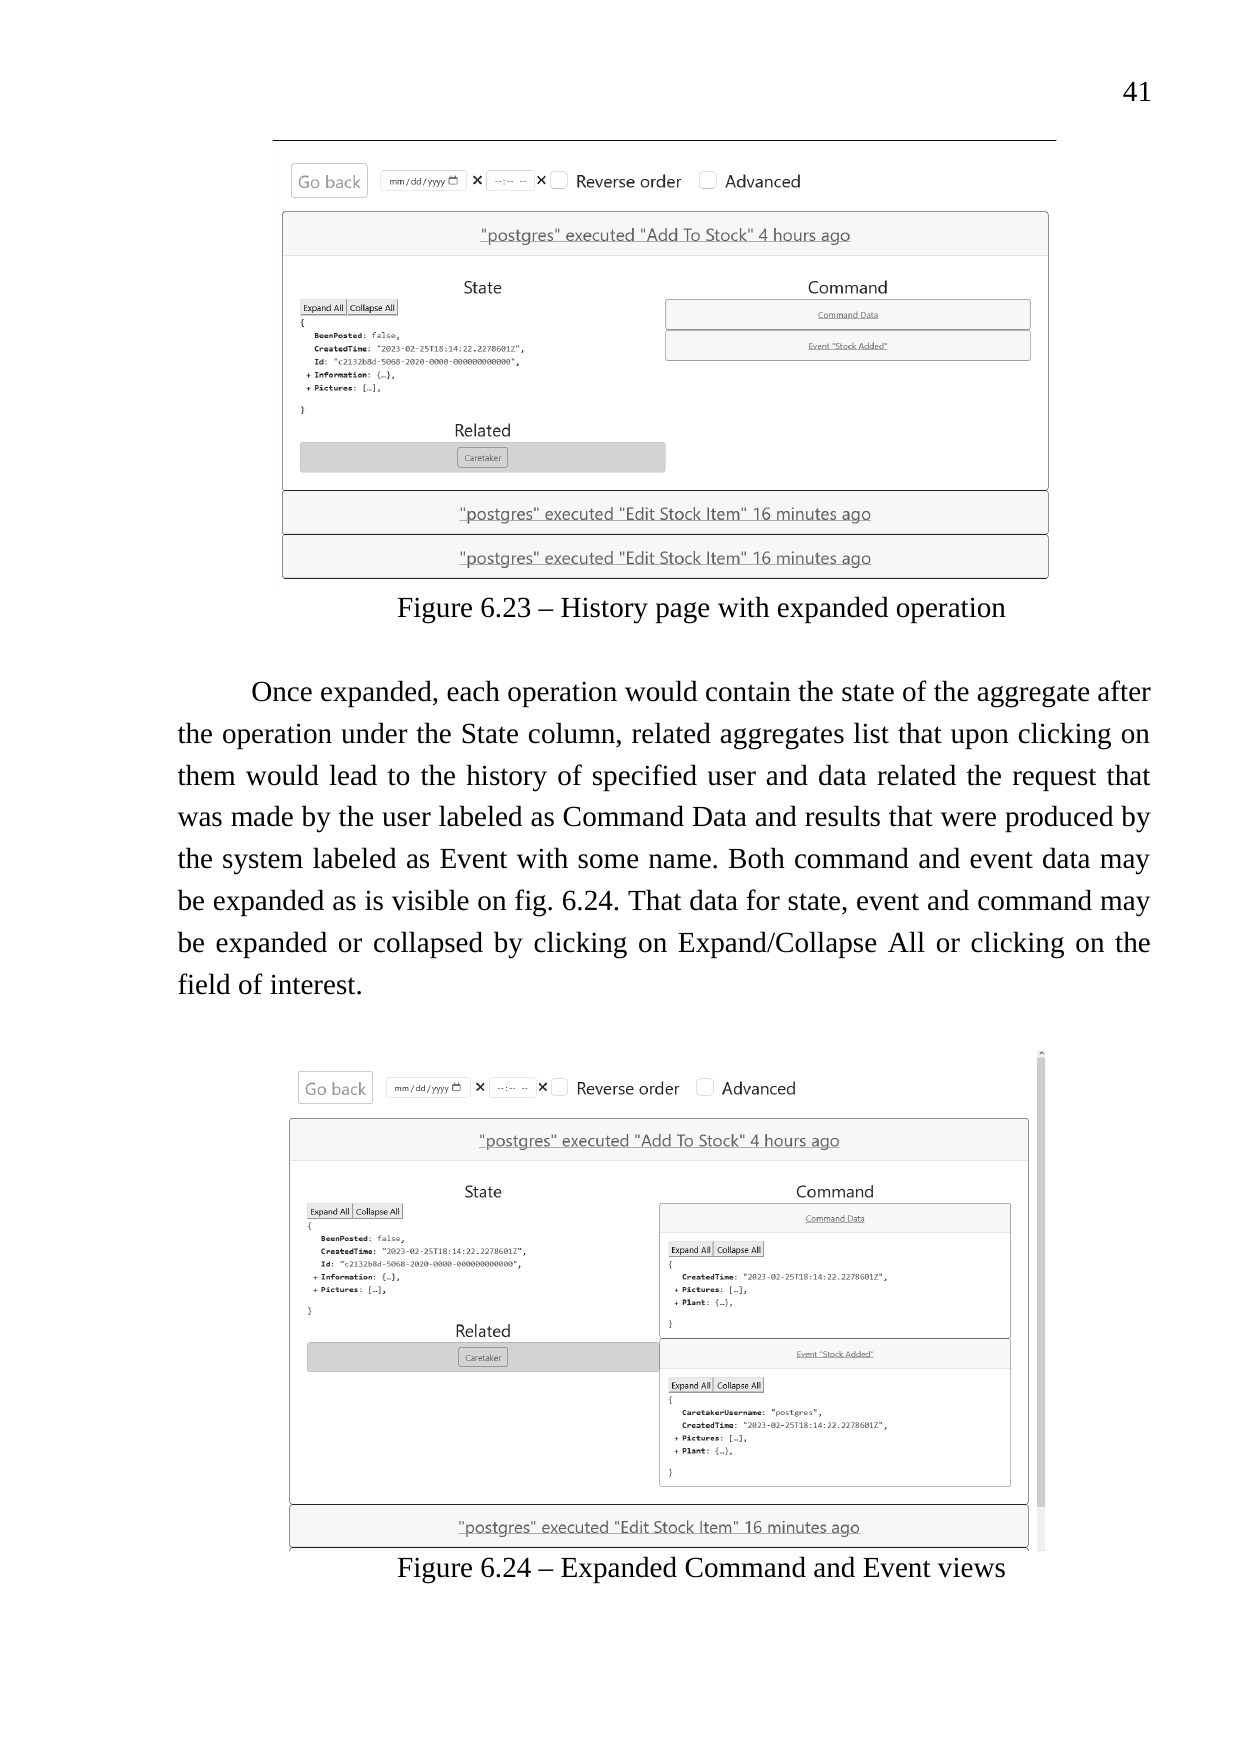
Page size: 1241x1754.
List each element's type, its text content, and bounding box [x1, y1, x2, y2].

picture [283, 1050, 1046, 1551]
text Once expanded, each operation would contain the state of the aggregate after the operation under the State column, related aggregates list that upon clicking on them would lead to the history of specified user and data related the request that was made by the user labeled as Command Data and results that were produced by the system labeled as Event with some name. Both command and event data may be expanded as is visible on fig. 6.24. That data for state, event and command may be expanded or collapsed by clicking on Expand/Collapse All or clicking on the field of interest. [177, 674, 1152, 1001]
text Figure 6.23 – History page with expanded operation [177, 590, 1152, 624]
picture [272, 140, 1057, 591]
text Figure 6.24 – Expanded Command and Event views [177, 1550, 1152, 1626]
